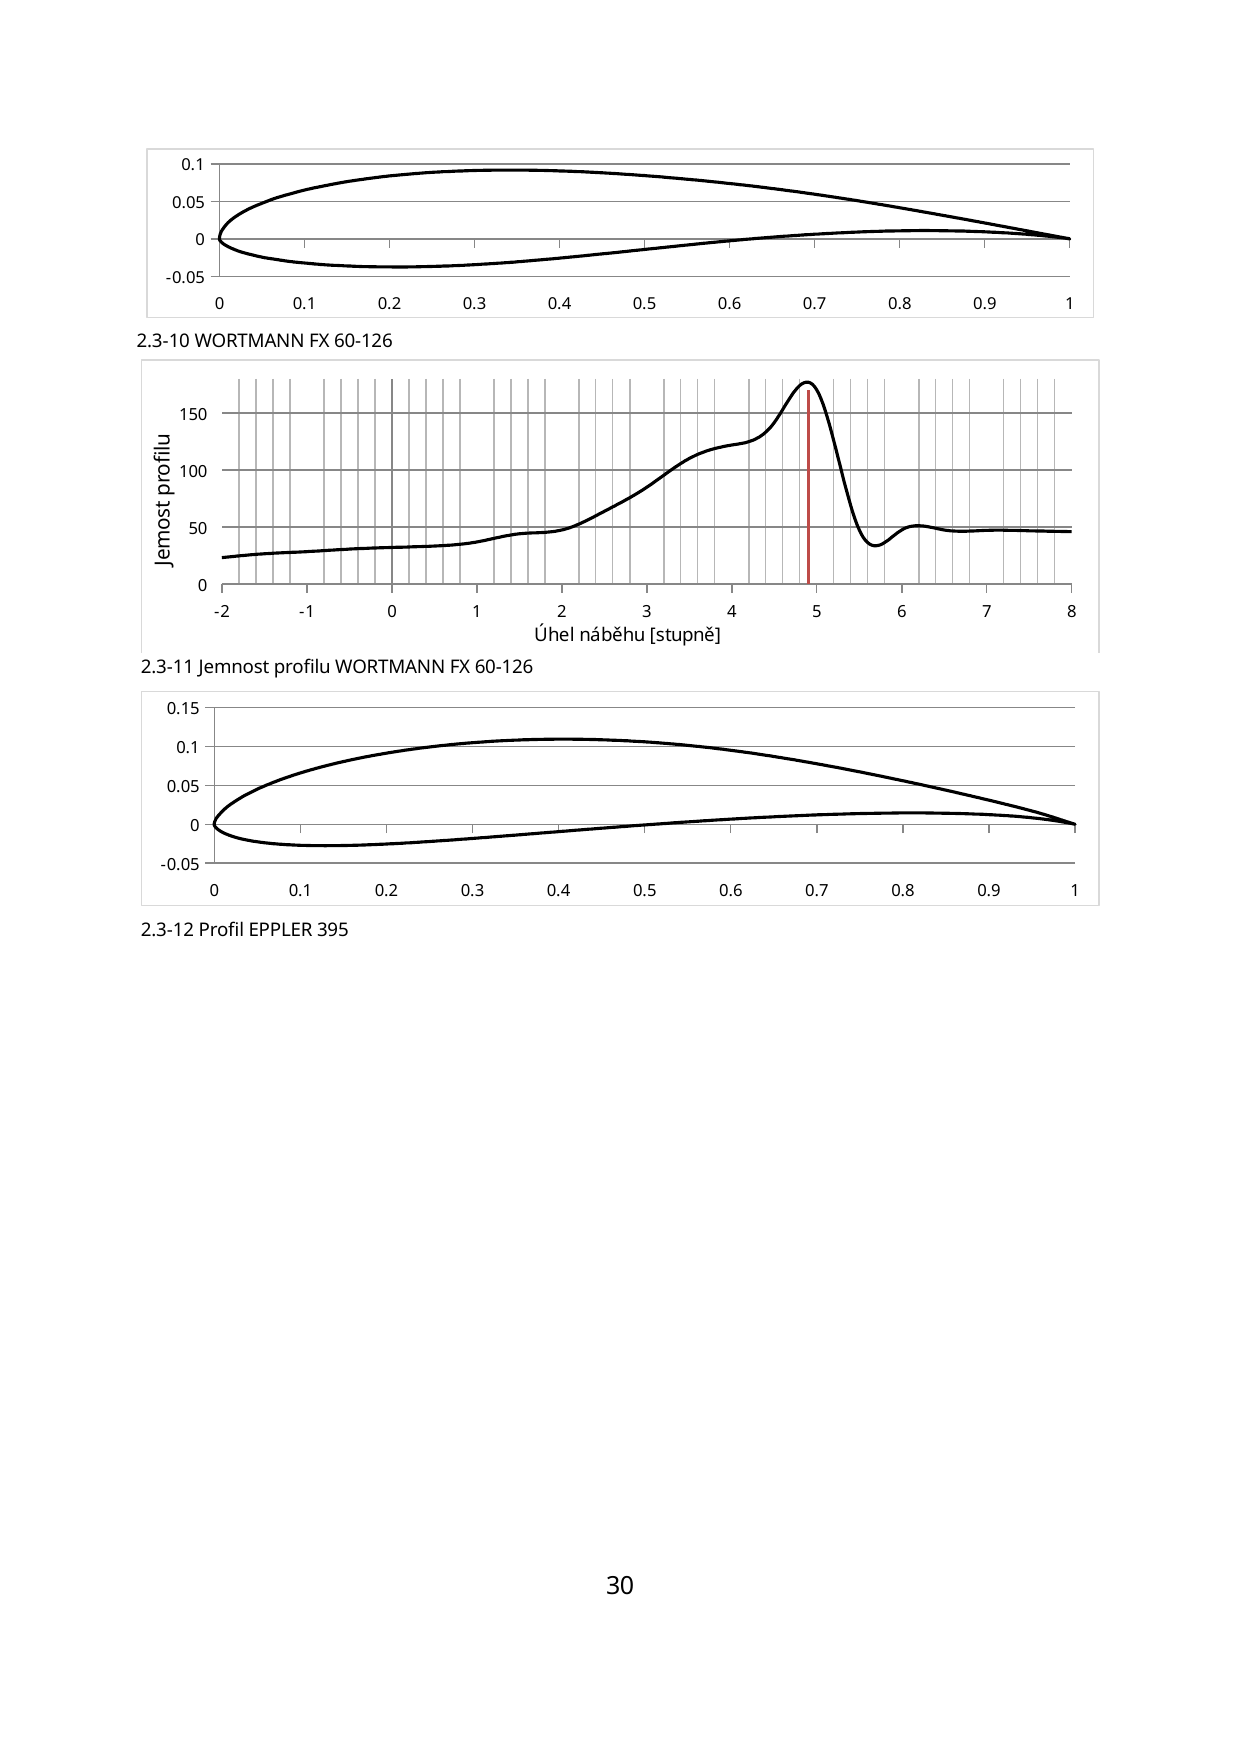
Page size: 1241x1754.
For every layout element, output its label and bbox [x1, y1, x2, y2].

table_header [136, 353, 1104, 979]
table_header [136, 148, 1104, 327]
